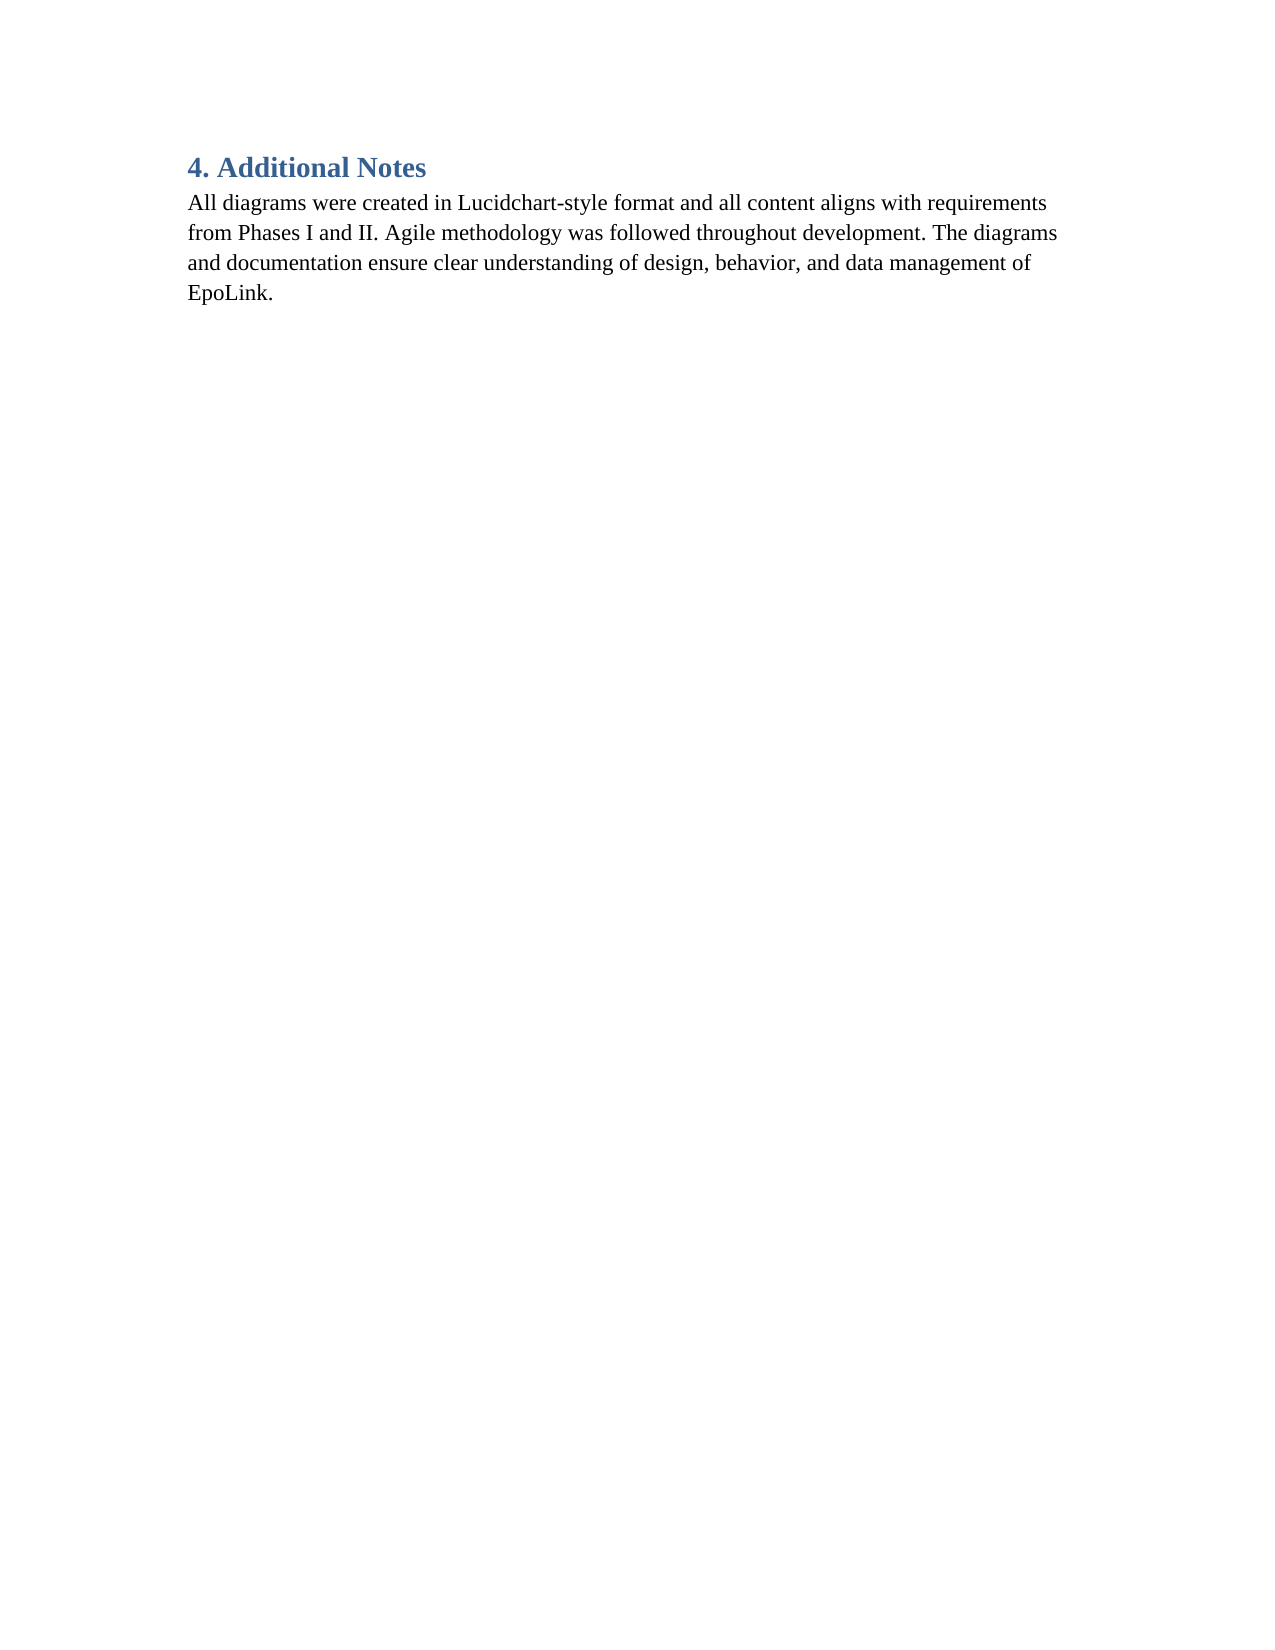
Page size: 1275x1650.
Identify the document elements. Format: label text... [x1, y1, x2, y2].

text All diagrams were created in Lucidchart-style format and all content aligns with requirements from Phases I and II. Agile methodology was followed throughout development. The diagrams and documentation ensure clear understanding of design, behavior, and data management of EpoLink. [187, 188, 1087, 306]
subtitle 4. Additional Notes [187, 150, 1087, 183]
